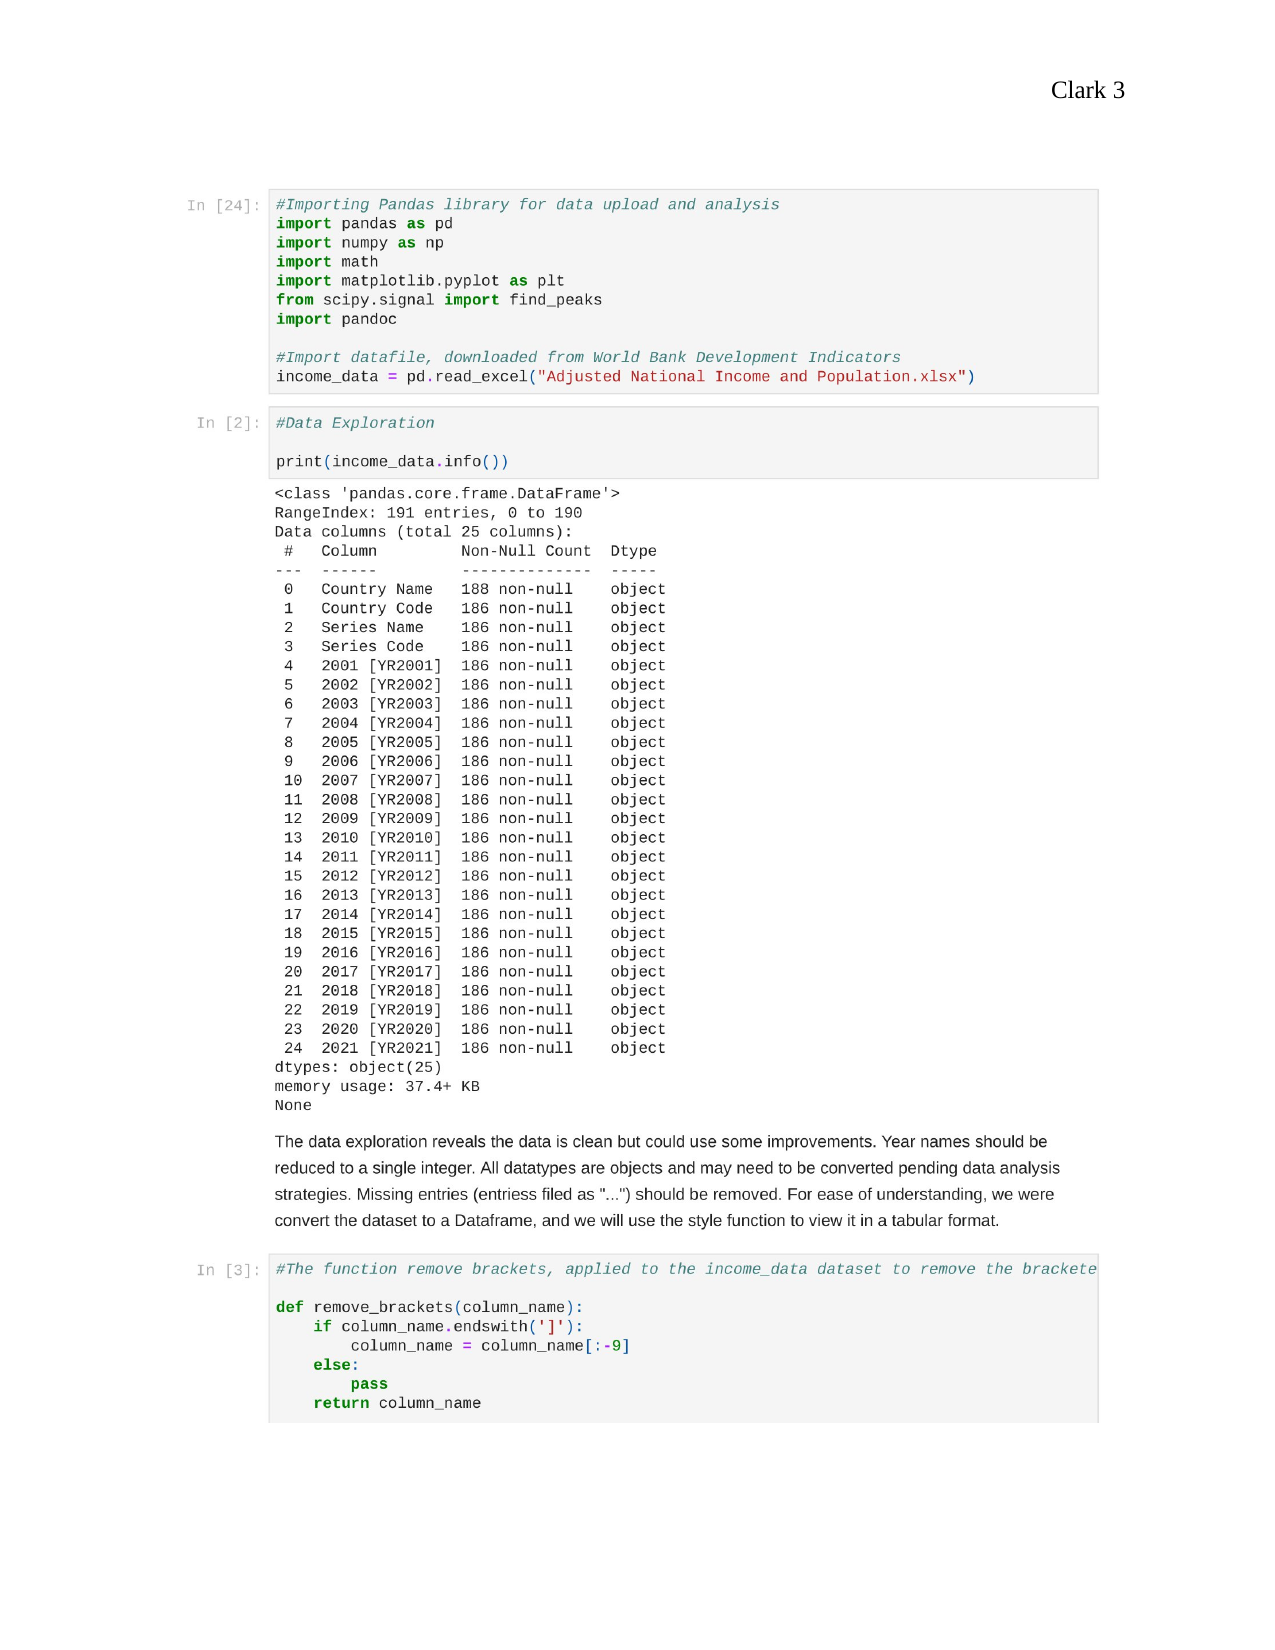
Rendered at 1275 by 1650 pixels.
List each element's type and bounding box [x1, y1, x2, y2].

picture [150, 161, 1125, 1423]
